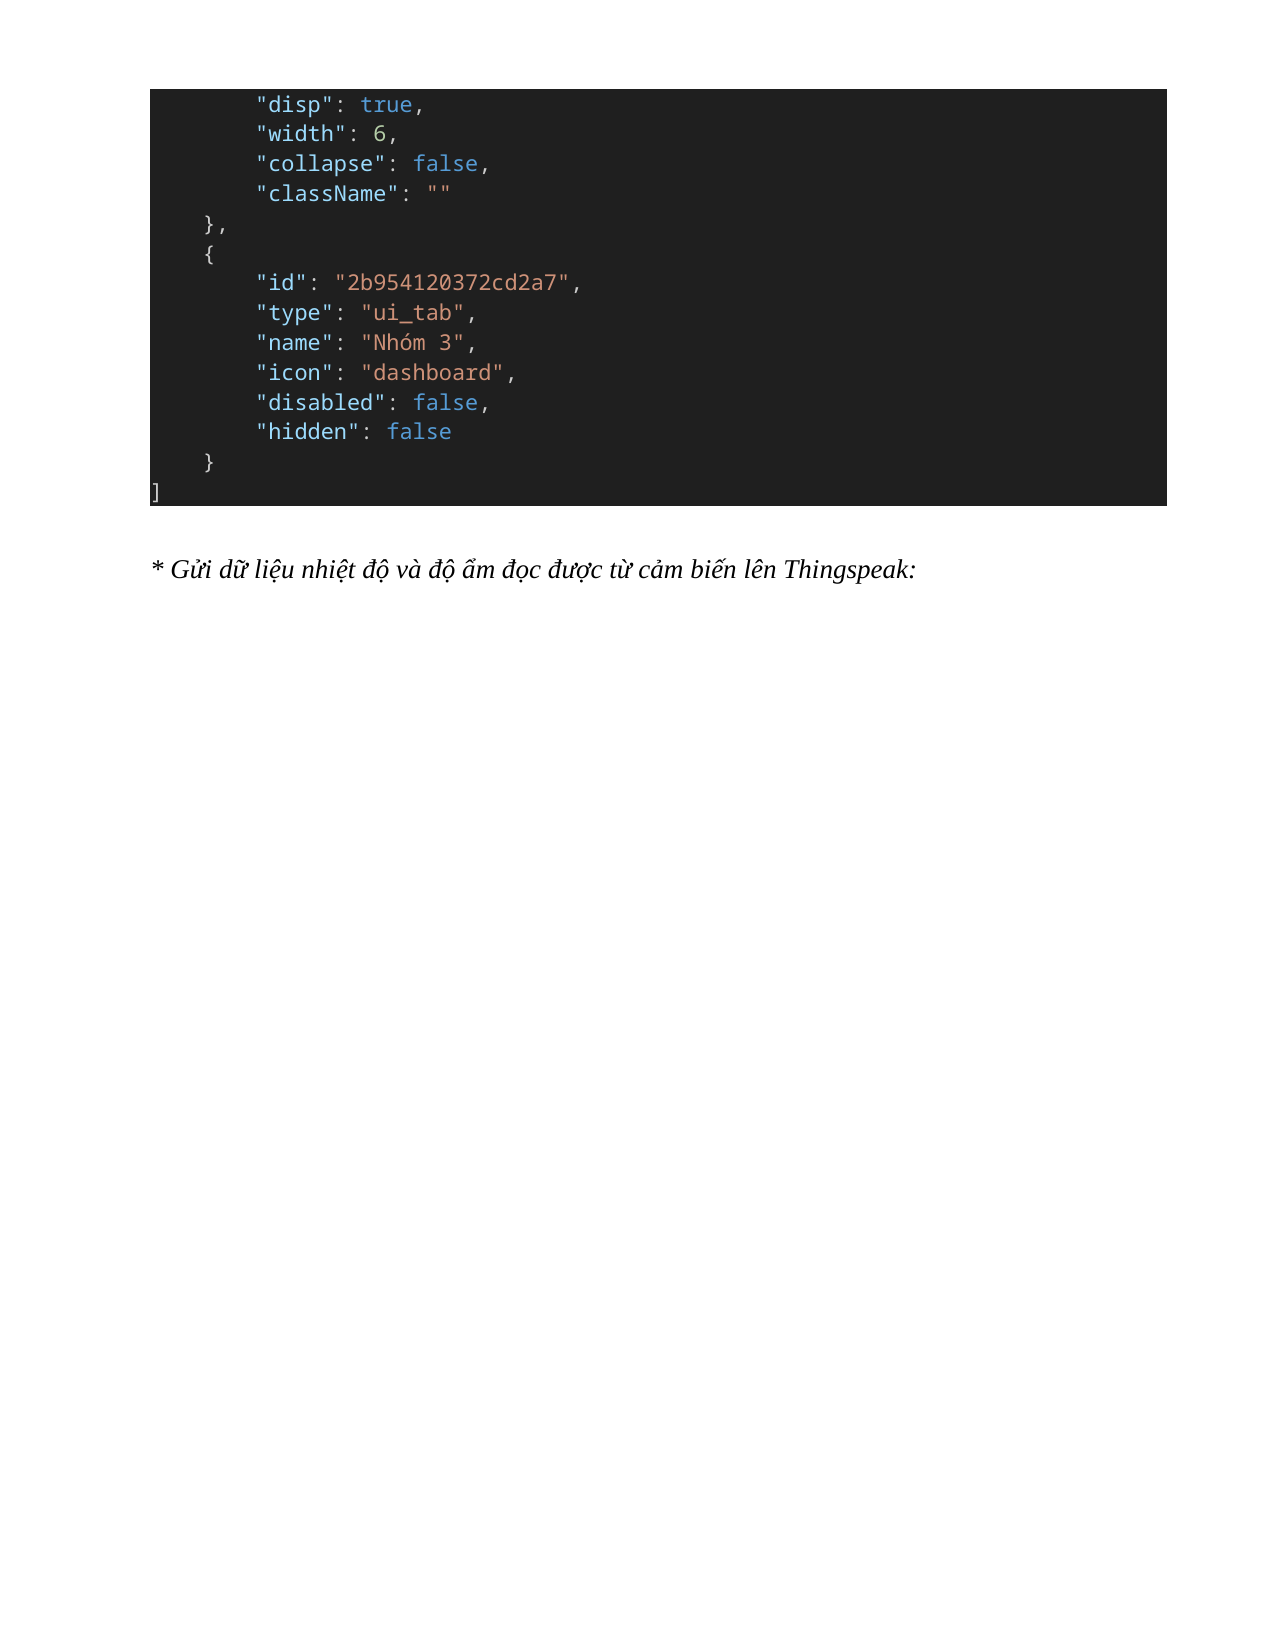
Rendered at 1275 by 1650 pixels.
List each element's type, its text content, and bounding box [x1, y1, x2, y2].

text * Gửi dữ liệu nhiệt độ và độ ẩm đọc được từ cảm biến lên Thingspeak: [150, 553, 1167, 585]
text "className": "" [150, 178, 1167, 208]
text "name": "Nhóm 3", [150, 327, 1167, 357]
text { [150, 238, 1167, 267]
text ] [150, 476, 1167, 506]
text "disabled": false, [150, 387, 1167, 416]
text "id": "2b954120372cd2a7", [150, 267, 1167, 297]
text } [150, 446, 1167, 476]
text "width": 6, [150, 118, 1167, 148]
text "collapse": false, [150, 148, 1167, 178]
text "icon": "dashboard", [150, 357, 1167, 387]
text }, [150, 208, 1167, 238]
text "type": "ui_tab", [150, 297, 1167, 327]
text "hidden": false [150, 416, 1167, 446]
text "disp": true, [150, 89, 1167, 118]
